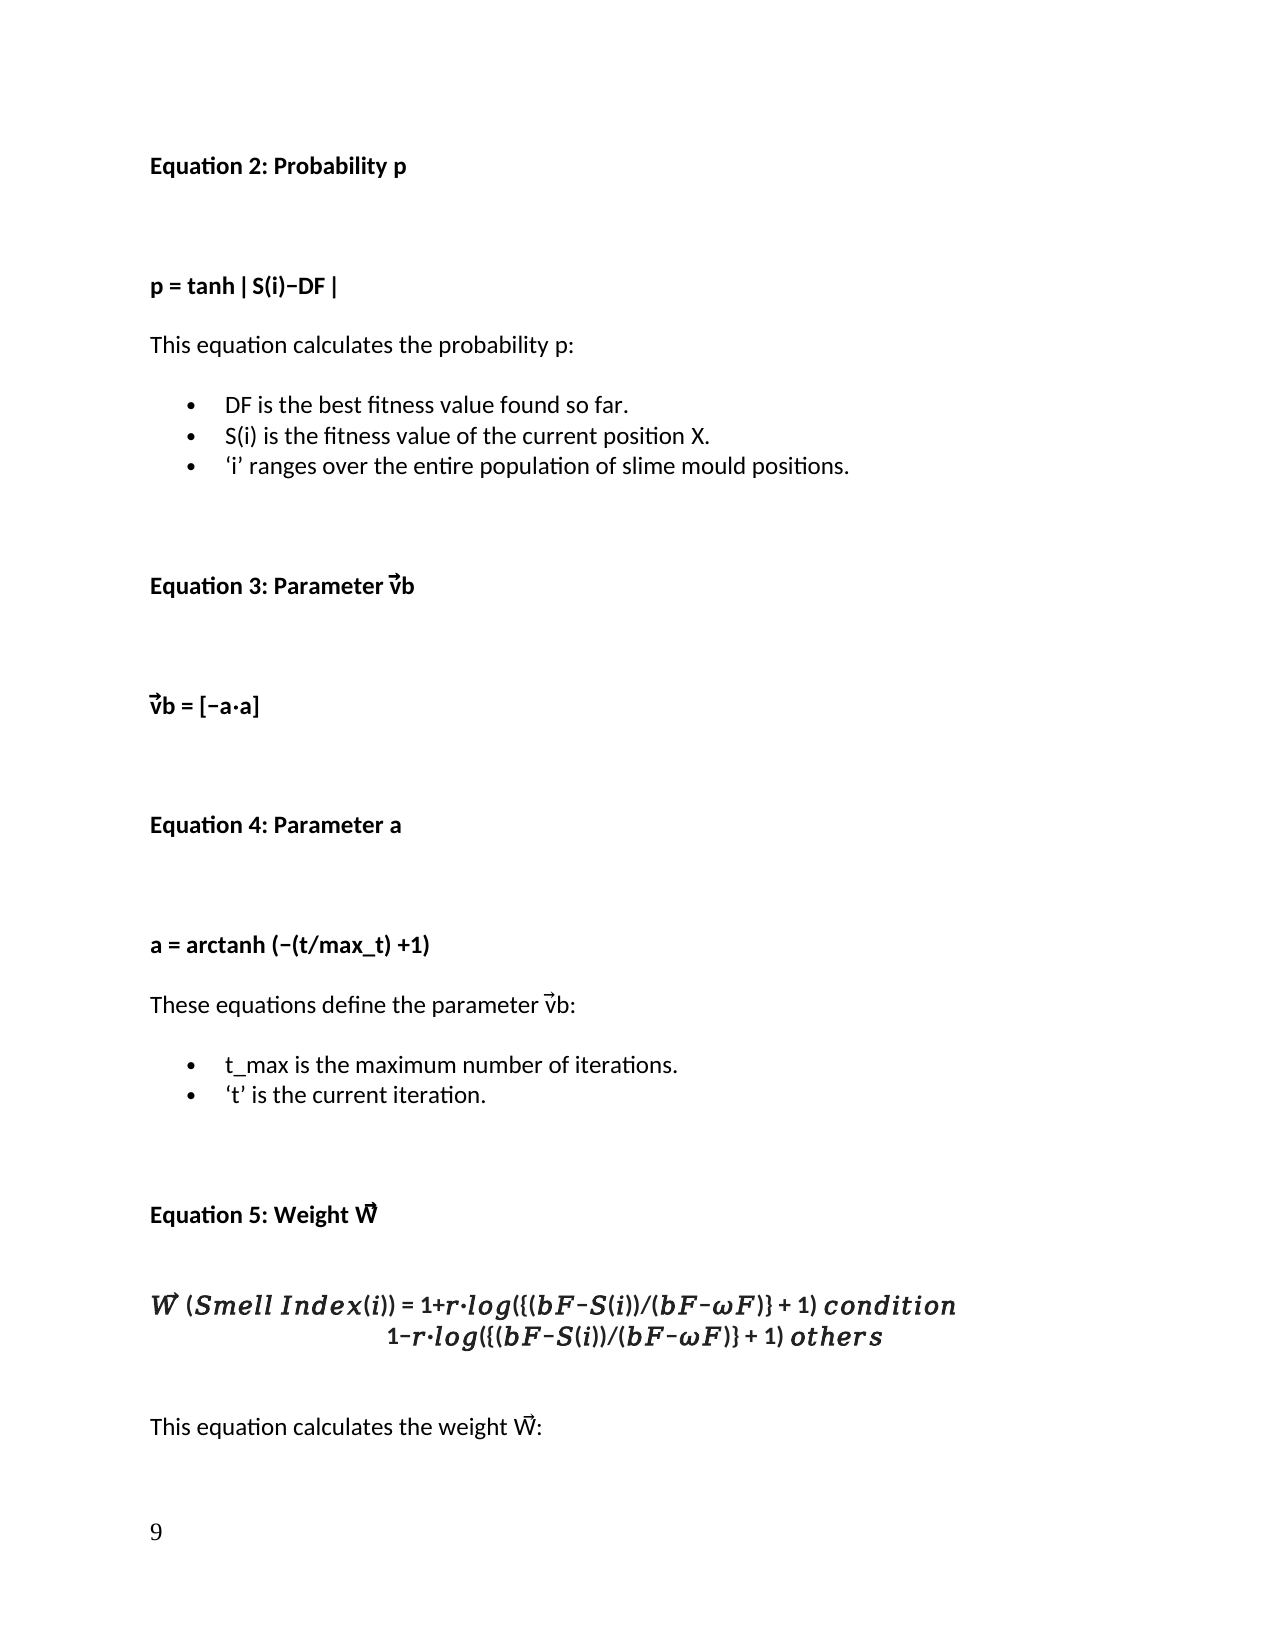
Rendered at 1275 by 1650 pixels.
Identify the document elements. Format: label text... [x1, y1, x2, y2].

text p = tanh ∣ S(i)−DF ∣ [150, 269, 1125, 300]
list S(i) is the fitness value of the current position X. [187, 420, 1125, 450]
text 𝑊⃗ (𝑆𝑚𝑒𝑙𝑙 𝐼𝑛𝑑𝑒𝑥(𝑖)) = 1+𝑟·𝑙𝑜𝑔({(𝑏𝐹−𝑆(𝑖))/(𝑏𝐹−𝜔𝐹)} + 1) 𝑐𝑜𝑛𝑑𝑖𝑡𝑖𝑜𝑛 [150, 1289, 1125, 1320]
text Equation 2: Probability p [150, 150, 1125, 181]
list ‘i’ ranges over the entire population of slime mould positions. [187, 450, 1125, 481]
text These equations define the parameter v⃗b​: [150, 988, 1125, 1019]
list ‘t’ is the current iteration. [187, 1079, 1125, 1110]
text 1−𝑟·𝑙𝑜𝑔({(𝑏𝐹−𝑆(𝑖))/(𝑏𝐹−𝜔𝐹)} + 1) 𝑜𝑡ℎ𝑒𝑟𝑠 [375, 1320, 1125, 1351]
text This equation calculates the weight W⃗: [150, 1411, 1125, 1442]
text Equation 3: Parameter v⃗b [150, 570, 1125, 601]
text Equation 4: Parameter a [150, 809, 1125, 840]
list DF is the best fitness value found so far. [187, 389, 1125, 420]
list t_max is the maximum number of iterations. [187, 1049, 1125, 1079]
text This equation calculates the probability p: [150, 329, 1125, 360]
text v⃗b = [−a⋅a] [150, 689, 1125, 721]
text Equation 5: Weight W⃗ [150, 1199, 1125, 1230]
text a = arctanh (−(t/max_t) +1) [150, 929, 1125, 959]
